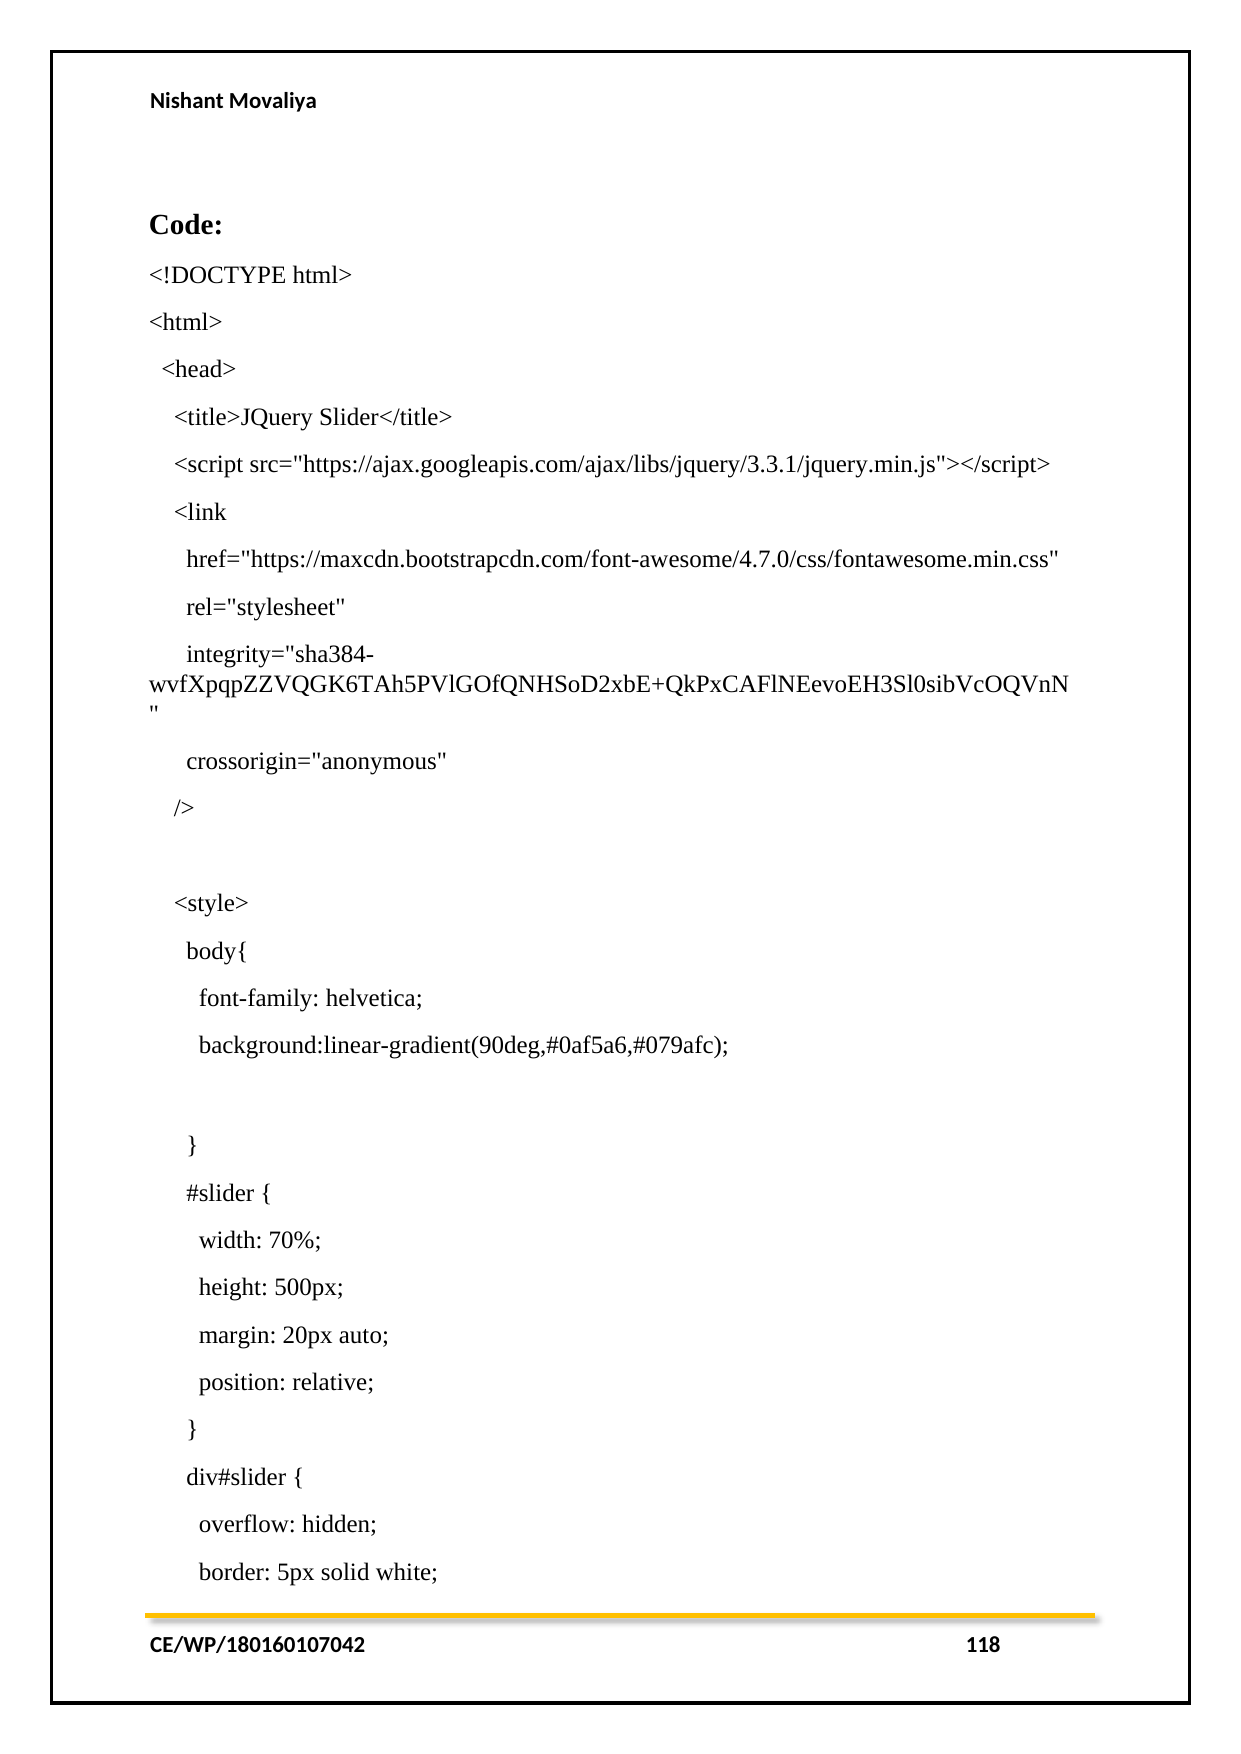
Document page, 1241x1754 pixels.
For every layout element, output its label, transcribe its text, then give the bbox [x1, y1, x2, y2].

text position: relative; [148, 1367, 1076, 1396]
text overflow: hidden; [148, 1509, 1076, 1538]
text <html> [148, 307, 1076, 336]
text crossorigin="anonymous" [148, 746, 1076, 775]
text Code: [148, 207, 1076, 241]
text <link [148, 497, 1076, 526]
text div#slider { [148, 1462, 1076, 1491]
text height: 500px; [148, 1272, 1076, 1301]
text } [148, 1414, 1076, 1443]
text <!DOCTYPE html> [148, 260, 1076, 288]
text border: 5px solid white; [148, 1557, 1076, 1586]
text href="https://maxcdn.bootstrapcdn.com/font-awesome/4.7.0/css/fontawesome.min.css" [148, 544, 1076, 573]
text font-family: helvetica; [148, 983, 1076, 1012]
text margin: 20px auto; [148, 1320, 1076, 1348]
text <title>JQuery Slider</title> [148, 402, 1076, 431]
text <style> [148, 888, 1076, 917]
picture [141, 1608, 1109, 1632]
text background:linear-gradient(90deg,#0af5a6,#079afc); [148, 1031, 1076, 1059]
text integrity="sha384-wvfXpqpZZVQGK6TAh5PVlGOfQNHSoD2xbE+QkPxCAFlNEevoEH3Sl0sibVcOQVnN" [148, 639, 1076, 727]
text <script src="https://ajax.googleapis.com/ajax/libs/jquery/3.3.1/jquery.min.js"></script> [148, 449, 1076, 478]
text width: 70%; [148, 1225, 1076, 1254]
text rel="stylesheet" [148, 592, 1076, 620]
text <head> [148, 354, 1076, 383]
text } [148, 1130, 1076, 1159]
text body{ [148, 936, 1076, 964]
text /> [148, 793, 1076, 822]
text #slider { [148, 1178, 1076, 1206]
